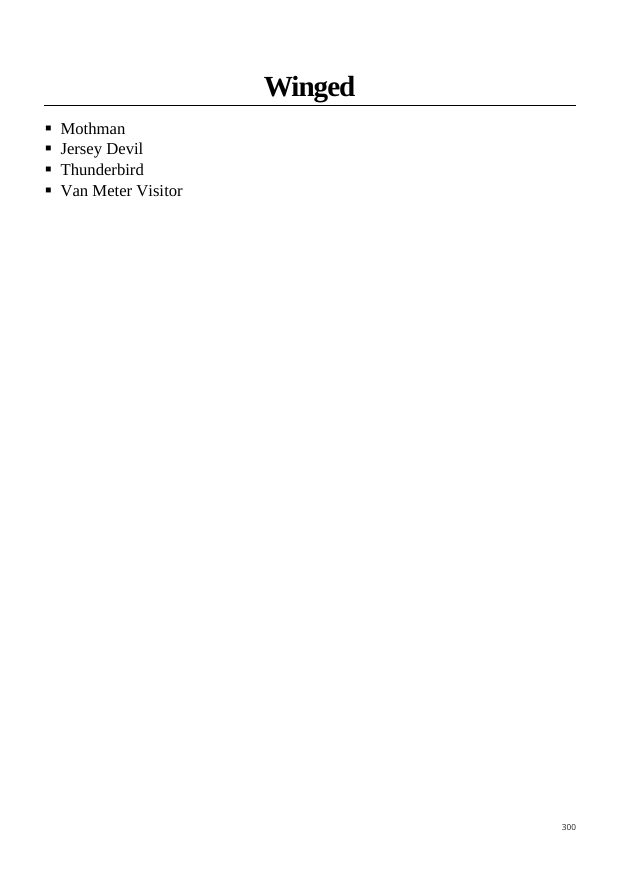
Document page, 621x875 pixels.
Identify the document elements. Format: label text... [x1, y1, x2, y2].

list Thunderbird [44, 160, 576, 179]
list Van Meter Visitor [44, 181, 576, 200]
list Mothman [44, 118, 576, 138]
list Jersey Devil [44, 139, 576, 158]
subtitle Winged [44, 69, 576, 105]
